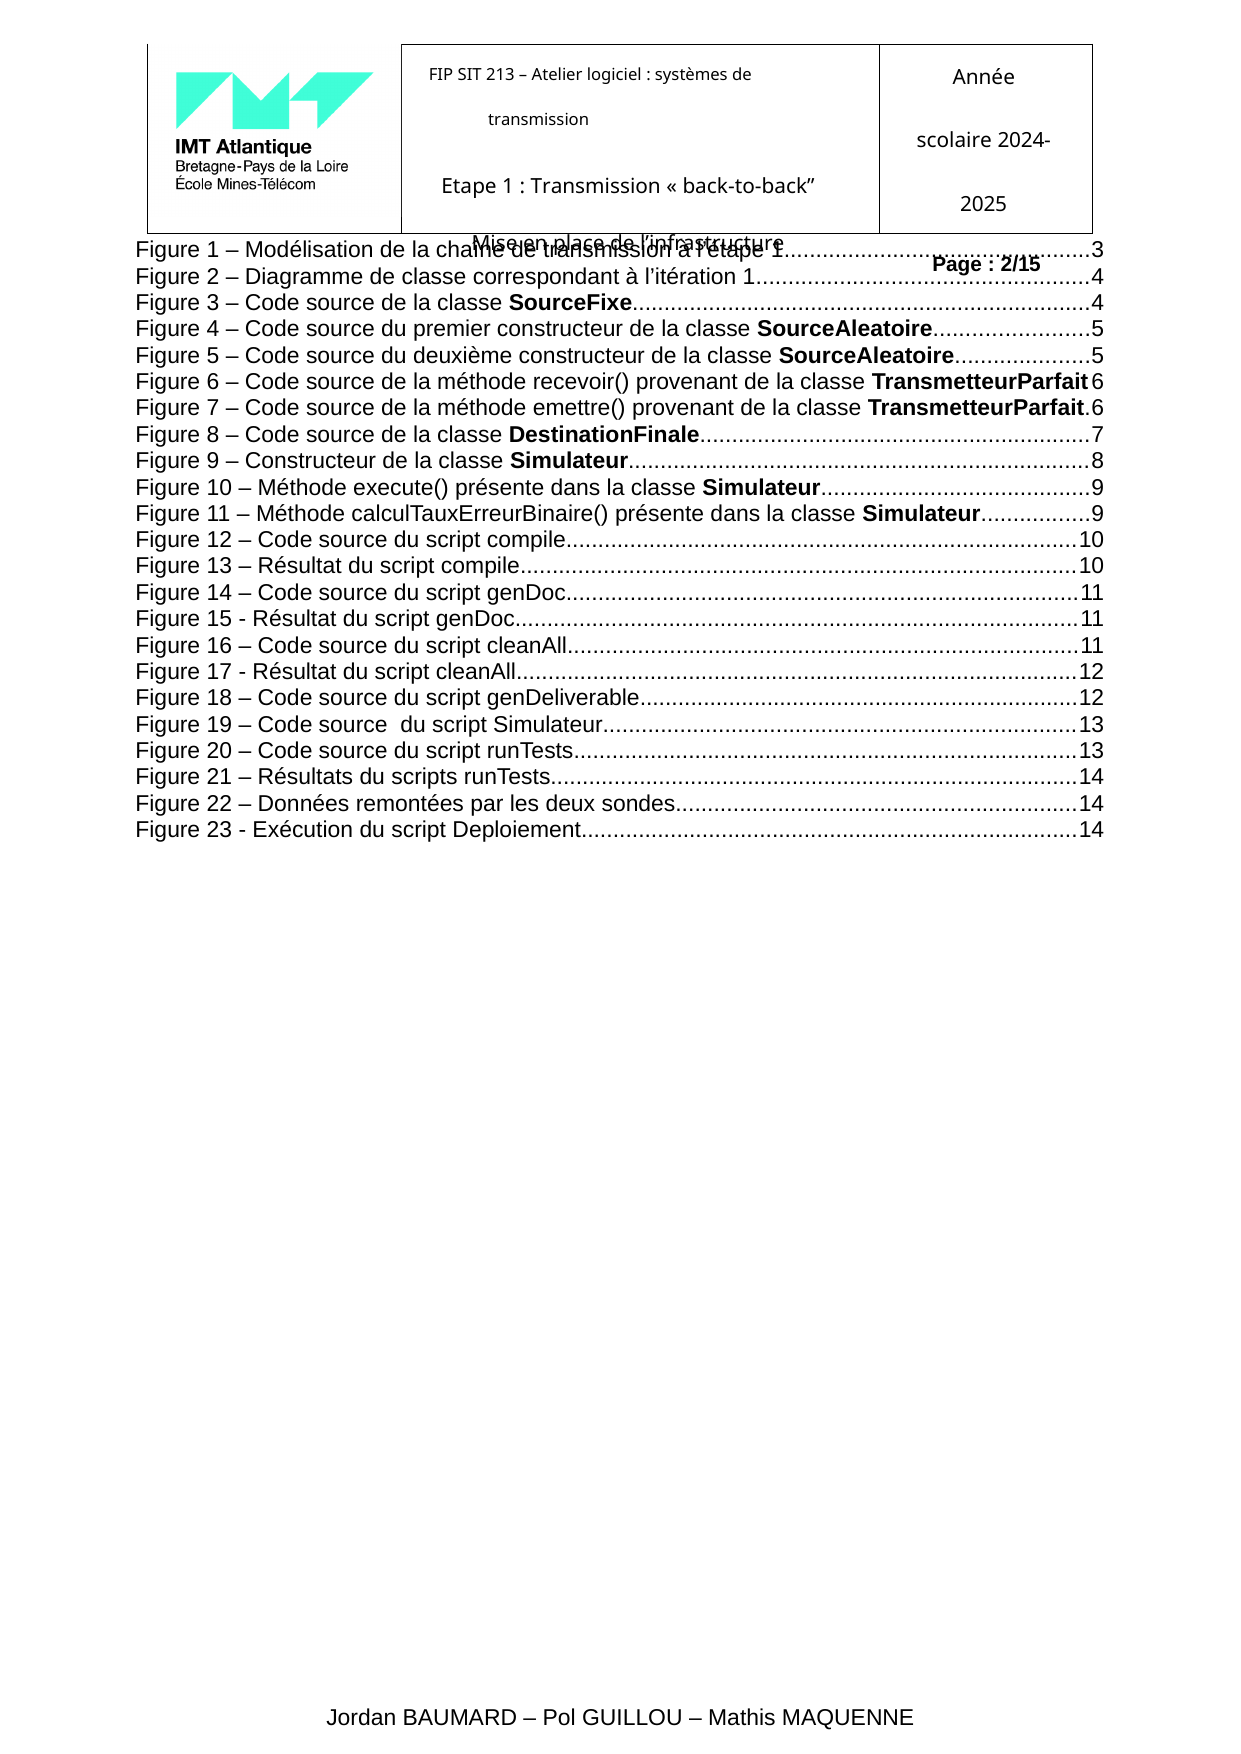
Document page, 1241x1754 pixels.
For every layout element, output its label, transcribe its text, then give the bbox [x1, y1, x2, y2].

text Figure 18 – Code source du script genDeliverable 12 [135, 684, 1105, 711]
text Figure 3 – Code source de la classe SourceFixe 4 [135, 289, 1105, 315]
text Figure 17 - Résultat du script cleanAll 12 [135, 658, 1105, 684]
text Figure 7 – Code source de la méthode emettre() provenant de la classe TransmetteurParfait 6 [135, 394, 1105, 421]
text Figure 1 – Modélisation de la chaîne de transmission à l’étape 1 3 [135, 236, 1105, 263]
text Figure 4 – Code source du premier constructeur de la classe SourceAleatoire 5 [135, 315, 1105, 342]
text Figure 10 – Méthode execute() présente dans la classe Simulateur 9 [135, 473, 1105, 500]
text Figure 22 – Données remontées par les deux sondes 14 [135, 790, 1105, 816]
text Figure 14 – Code source du script genDoc 11 [135, 579, 1105, 605]
text Figure 9 – Constructeur de la classe Simulateur 8 [135, 447, 1105, 473]
text Figure 23 - Exécution du script Deploiement 14 [135, 816, 1105, 842]
text Figure 13 – Résultat du script compile 10 [135, 552, 1105, 579]
picture [148, 44, 402, 217]
text Figure 16 – Code source du script cleanAll 11 [135, 632, 1105, 658]
text Figure 20 – Code source du script runTests 13 [135, 737, 1105, 763]
text Figure 11 – Méthode calculTauxErreurBinaire() présente dans la classe Simulateur 9 [135, 500, 1105, 526]
text Figure 21 – Résultats du scripts runTests 14 [135, 763, 1105, 790]
text Figure 12 – Code source du script compile 10 [135, 526, 1105, 552]
text Figure 5 – Code source du deuxième constructeur de la classe SourceAleatoire 5 [135, 342, 1105, 368]
text Figure 8 – Code source de la classe DestinationFinale 7 [135, 421, 1105, 447]
text Figure 15 - Résultat du script genDoc 11 [135, 605, 1105, 632]
text Figure 19 – Code source du script Simulateur 13 [135, 711, 1105, 737]
text Figure 2 – Diagramme de classe correspondant à l’itération 1 4 [135, 263, 1105, 289]
text Figure 6 – Code source de la méthode recevoir() provenant de la classe TransmetteurParfait 6 [135, 368, 1105, 394]
